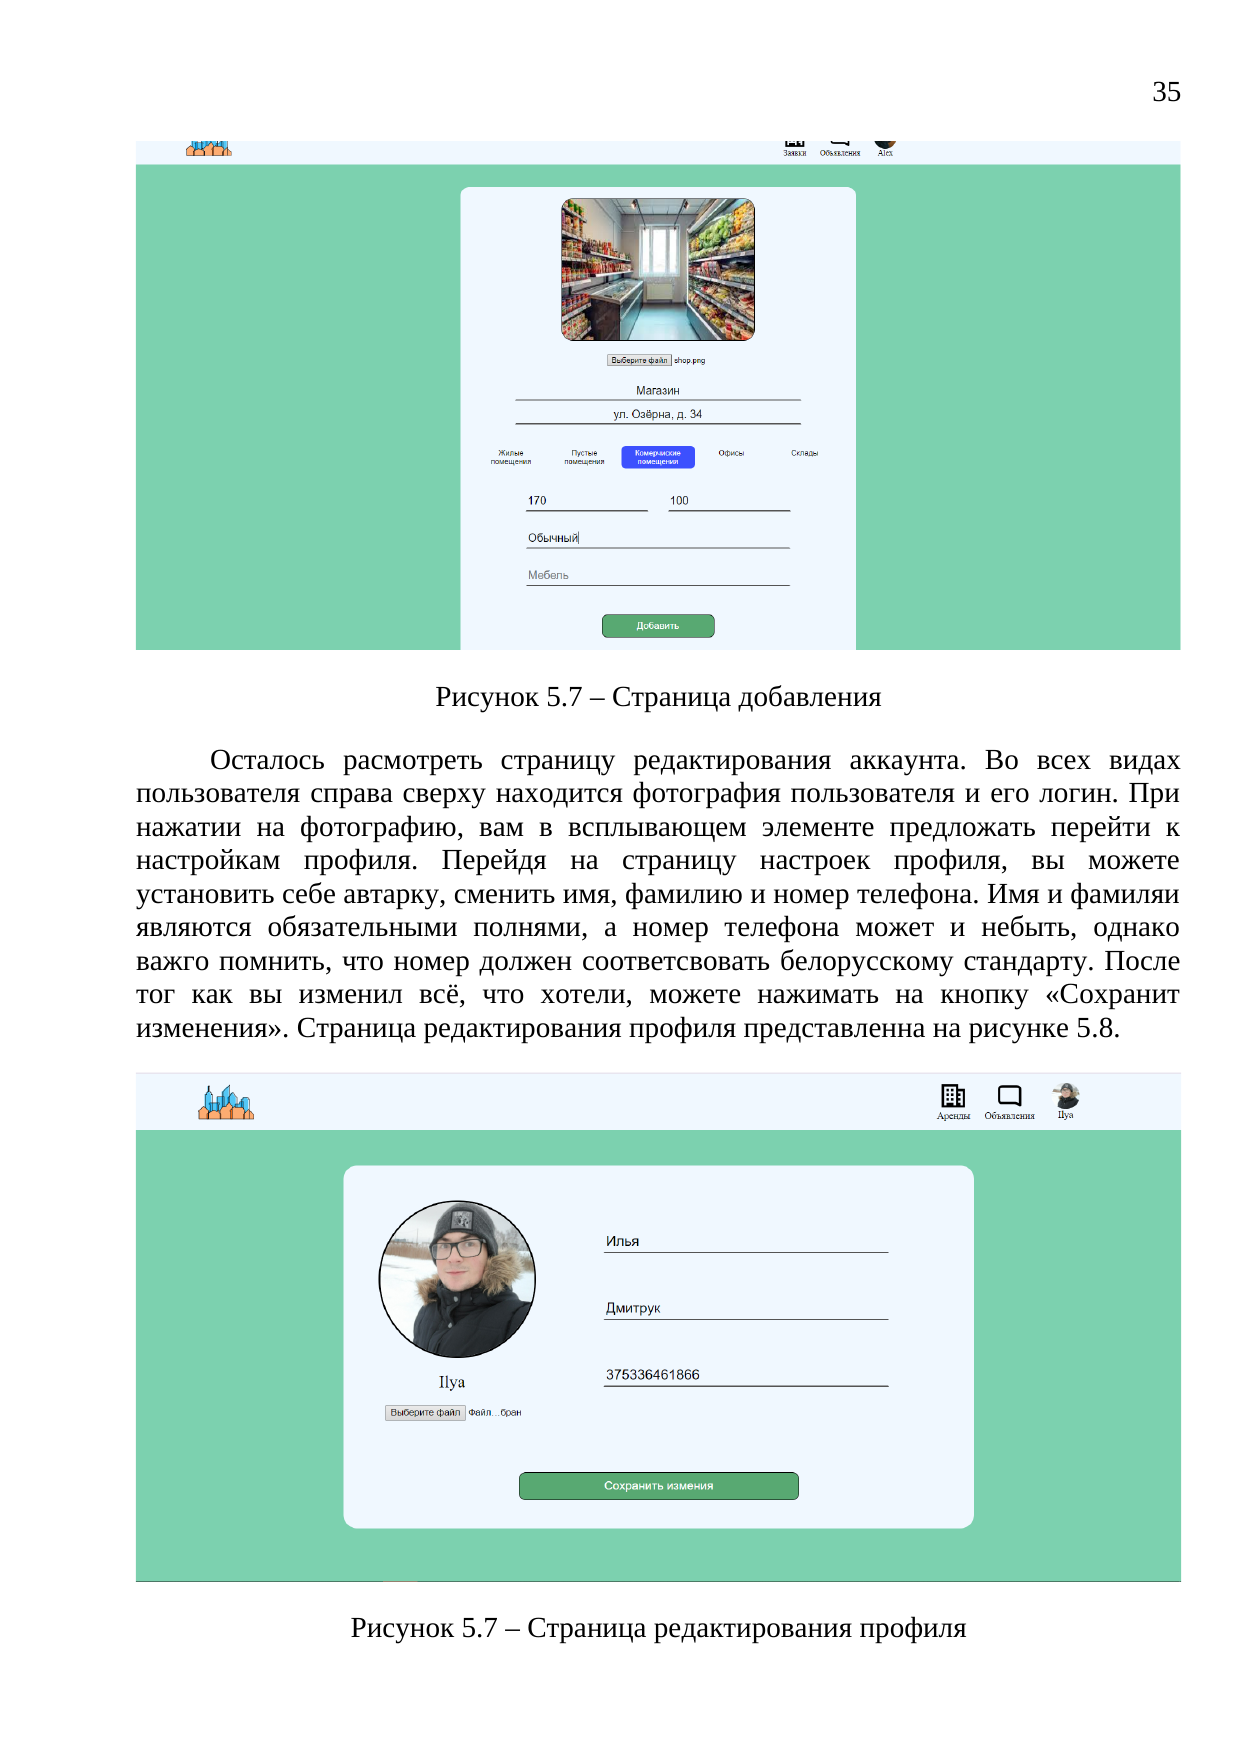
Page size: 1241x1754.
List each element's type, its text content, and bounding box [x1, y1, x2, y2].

picture [135, 141, 1182, 650]
text Рисунок 5.7 – Страница добавления [136, 679, 1181, 713]
picture [135, 1072, 1182, 1582]
text Осталось расмотреть страницу редактирования аккаунта. Во всех видах пользователя справа сверху находится фотография пользователя и его логин. При нажатии на фотографию, вам в всплывающем элементе предложать перейти к настройкам профиля. Перейдя на страницу настроек профиля, вы можете установить себе автарку, сменить имя, фамилию и номер телефона. Имя и фамиляи являются обязательными полнями, а номер телефона может и небыть, однако важго помнить, что номер должен соответсвовать белорусскому стандарту. После тог как вы изменил всё, что хотели, можете нажимать на кнопку «Сохранит изменения». Страница редактирования профиля представленна на рисунке 5.8. [136, 742, 1181, 1044]
text Рисунок 5.7 – Страница редактирования профиля [136, 1610, 1181, 1644]
